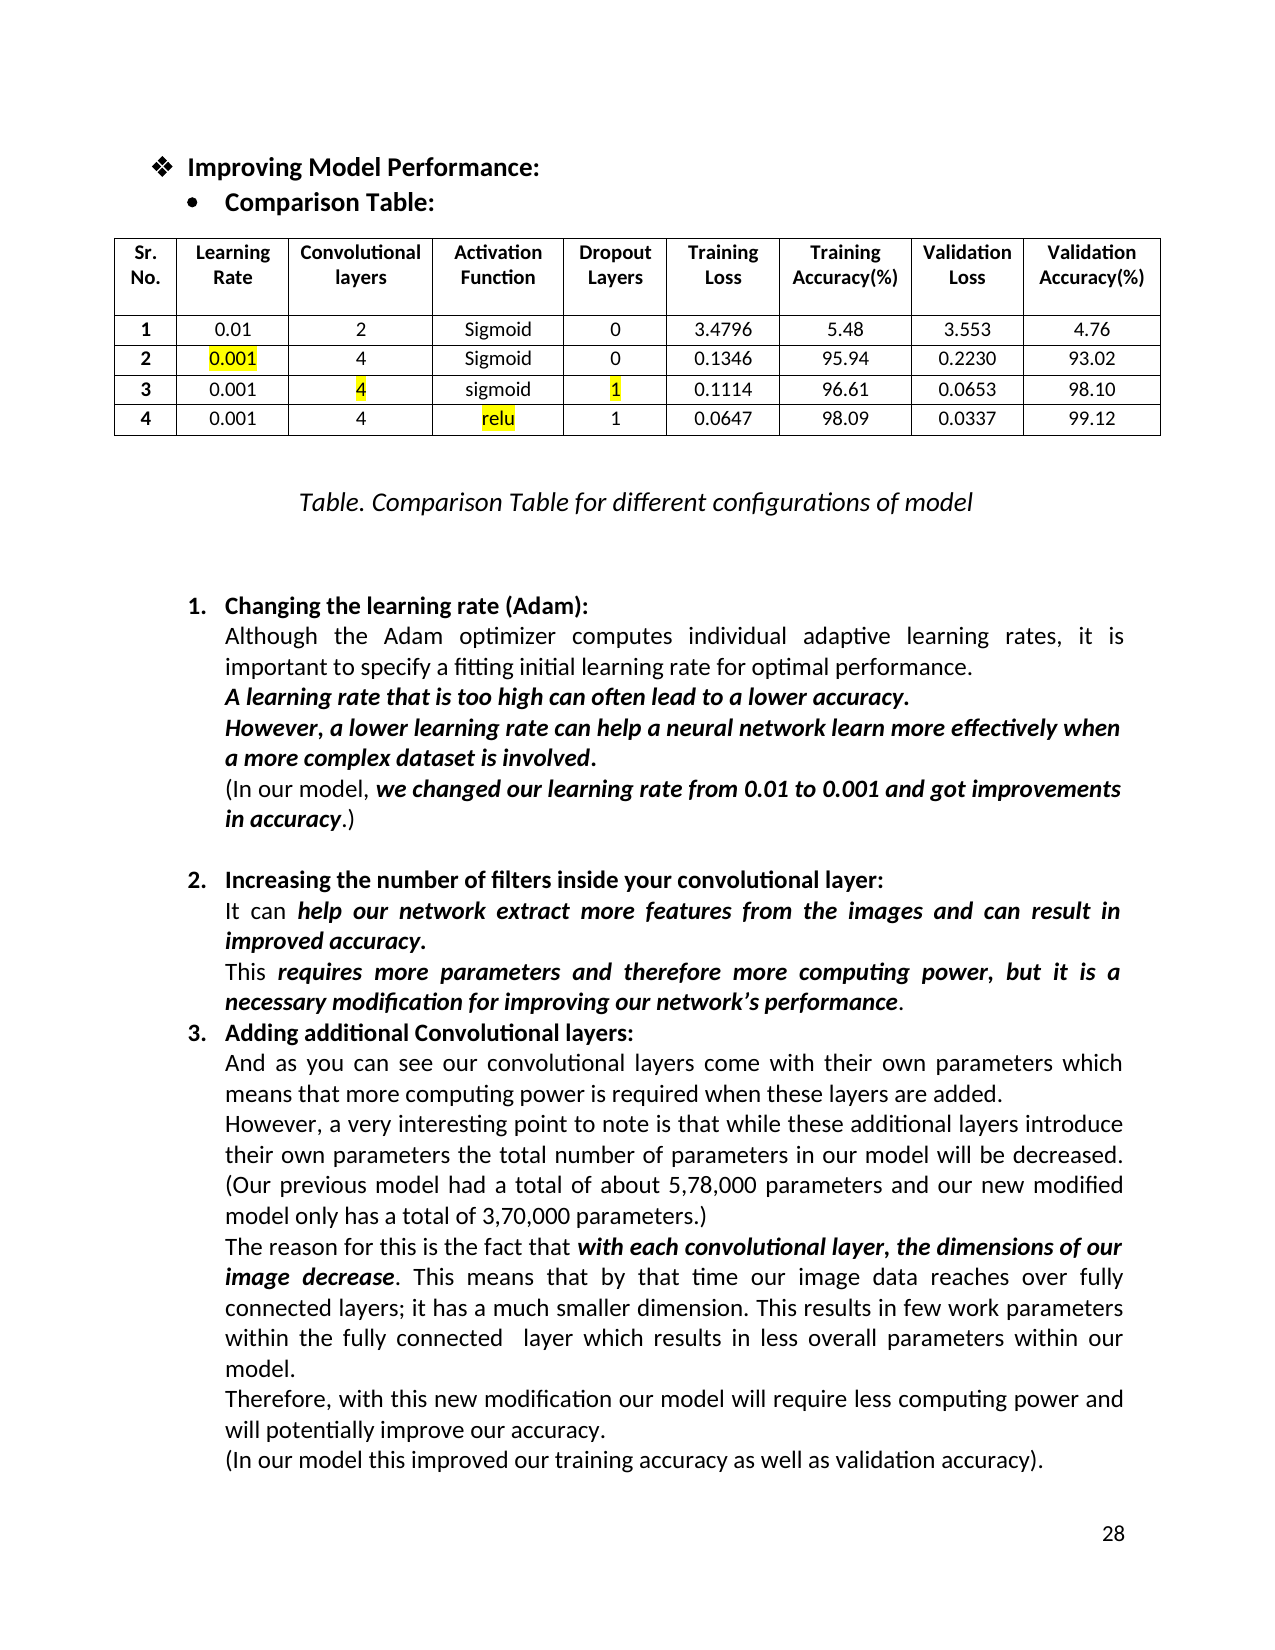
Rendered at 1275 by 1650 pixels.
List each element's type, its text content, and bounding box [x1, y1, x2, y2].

table_cell 0.001 [177, 405, 288, 434]
table_cell sigmoid [433, 376, 563, 404]
list Changing the learning rate (Adam): [187, 590, 1125, 620]
text Although the Adam optimizer computes individual adaptive learning rates, it is important to specify a fitting initial learning rate for optimal performance. [225, 620, 1125, 681]
table_cell 0.0337 [912, 405, 1023, 434]
table_cell 4 [289, 405, 432, 434]
table_cell Sigmoid [433, 346, 563, 375]
list Increasing the number of filters inside your convolutional layer: [187, 864, 1125, 895]
table_header Validation Accuracy(%) [1024, 239, 1160, 315]
table_header Convolutional layers [289, 239, 432, 315]
table_cell relu [433, 405, 563, 434]
text (In our model, we changed our learning rate from 0.01 to 0.001 and got improvements in accuracy.) [225, 773, 1125, 834]
table_cell 3.553 [912, 316, 1023, 344]
text Therefore, with this new modification our model will require less computing power and will potentially improve our accuracy. [225, 1383, 1125, 1444]
text It can help our network extract more features from the images and can result in improved accuracy. [225, 895, 1125, 956]
table_header Activation Function [433, 239, 563, 315]
table_cell 0.001 [177, 346, 288, 375]
table_header Dropout Layers [564, 239, 666, 315]
table_cell 1 [564, 376, 666, 404]
table_cell 0.0653 [912, 376, 1023, 404]
list Comparison Table: [187, 186, 1125, 219]
text A learning rate that is too high can often lead to a lower accuracy. [225, 681, 1125, 712]
list Adding additional Convolutional layers: [187, 1017, 1125, 1048]
table_cell 2 [115, 346, 176, 375]
table_cell 2 [289, 316, 432, 344]
table_cell 5.48 [780, 316, 911, 344]
table_cell 4.76 [1024, 316, 1160, 344]
table_cell 0.01 [177, 316, 288, 344]
table_cell 98.09 [780, 405, 911, 434]
table_header Training Accuracy(%) [780, 239, 911, 315]
table_cell Sigmoid [433, 316, 563, 344]
table_cell 0.0647 [667, 405, 779, 434]
table_cell 3 [115, 376, 176, 404]
table_cell 1 [564, 405, 666, 434]
table_cell 96.61 [780, 376, 911, 404]
table_cell 1 [115, 316, 176, 344]
text (In our model this improved our training accuracy as well as validation accuracy). [225, 1444, 1125, 1475]
text However, a very interesting point to note is that while these additional layers introduce their own parameters the total number of parameters in our model will be decreased. (Our previous model had a total of about 5,78,000 parameters and our new modified model only has a total of 3,70,000 parameters.) [225, 1109, 1125, 1231]
table_cell 0.2230 [912, 346, 1023, 375]
text The reason for this is the fact that with each convolutional layer, the dimensions of our image decrease. This means that by that time our image data reaches over fully connected layers; it has a much smaller dimension. This results in few work parameters within the fully connected layer which results in less overall parameters within our model. [225, 1231, 1125, 1383]
table_cell 0.1346 [667, 346, 779, 375]
text Table. Comparison Table for different configurations of model [150, 485, 1125, 518]
table_cell 0 [564, 316, 666, 344]
table_cell 99.12 [1024, 405, 1160, 434]
table_header Training Loss [667, 239, 779, 315]
table_cell 0.001 [177, 376, 288, 404]
text This requires more parameters and therefore more computing power, but it is a necessary modification for improving our network’s performance. [225, 956, 1125, 1017]
table_cell 3.4796 [667, 316, 779, 344]
table_cell 4 [289, 376, 432, 404]
table_header Learning Rate [177, 239, 288, 315]
table_cell 95.94 [780, 346, 911, 375]
table_cell 4 [289, 346, 432, 375]
table_cell 93.02 [1024, 346, 1160, 375]
table_cell 0 [564, 346, 666, 375]
table_cell 4 [115, 405, 176, 434]
table_cell 98.10 [1024, 376, 1160, 404]
text However, a lower learning rate can help a neural network learn more effectively when a more complex dataset is involved. [225, 712, 1125, 773]
table_header Sr. No. [115, 239, 176, 315]
text And as you can see our convolutional layers come with their own parameters which means that more computing power is required when these layers are added. [225, 1048, 1125, 1109]
table_cell 0.1114 [667, 376, 779, 404]
table_header Validation Loss [912, 239, 1023, 315]
list Improving Model Performance: [150, 150, 1125, 183]
